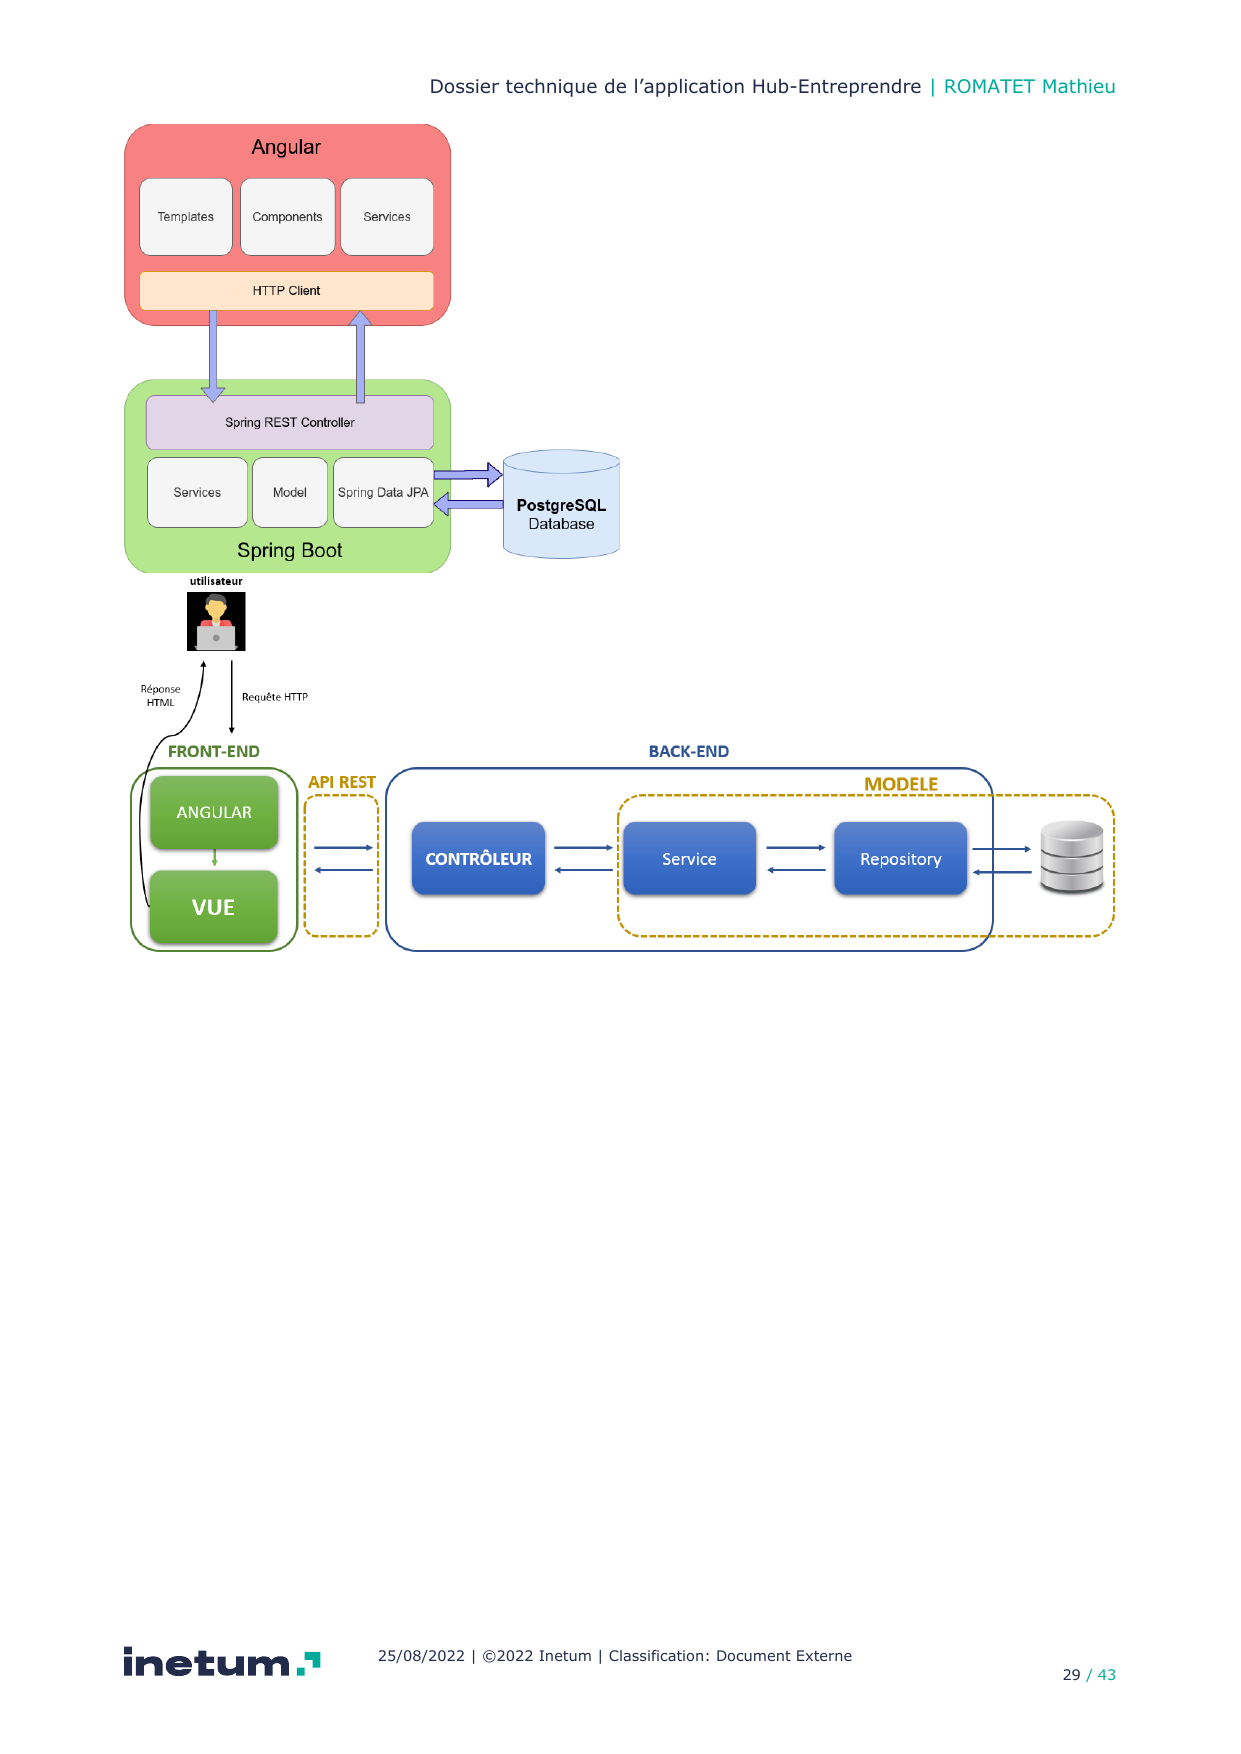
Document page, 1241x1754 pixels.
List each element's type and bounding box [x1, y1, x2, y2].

picture [124, 124, 620, 573]
